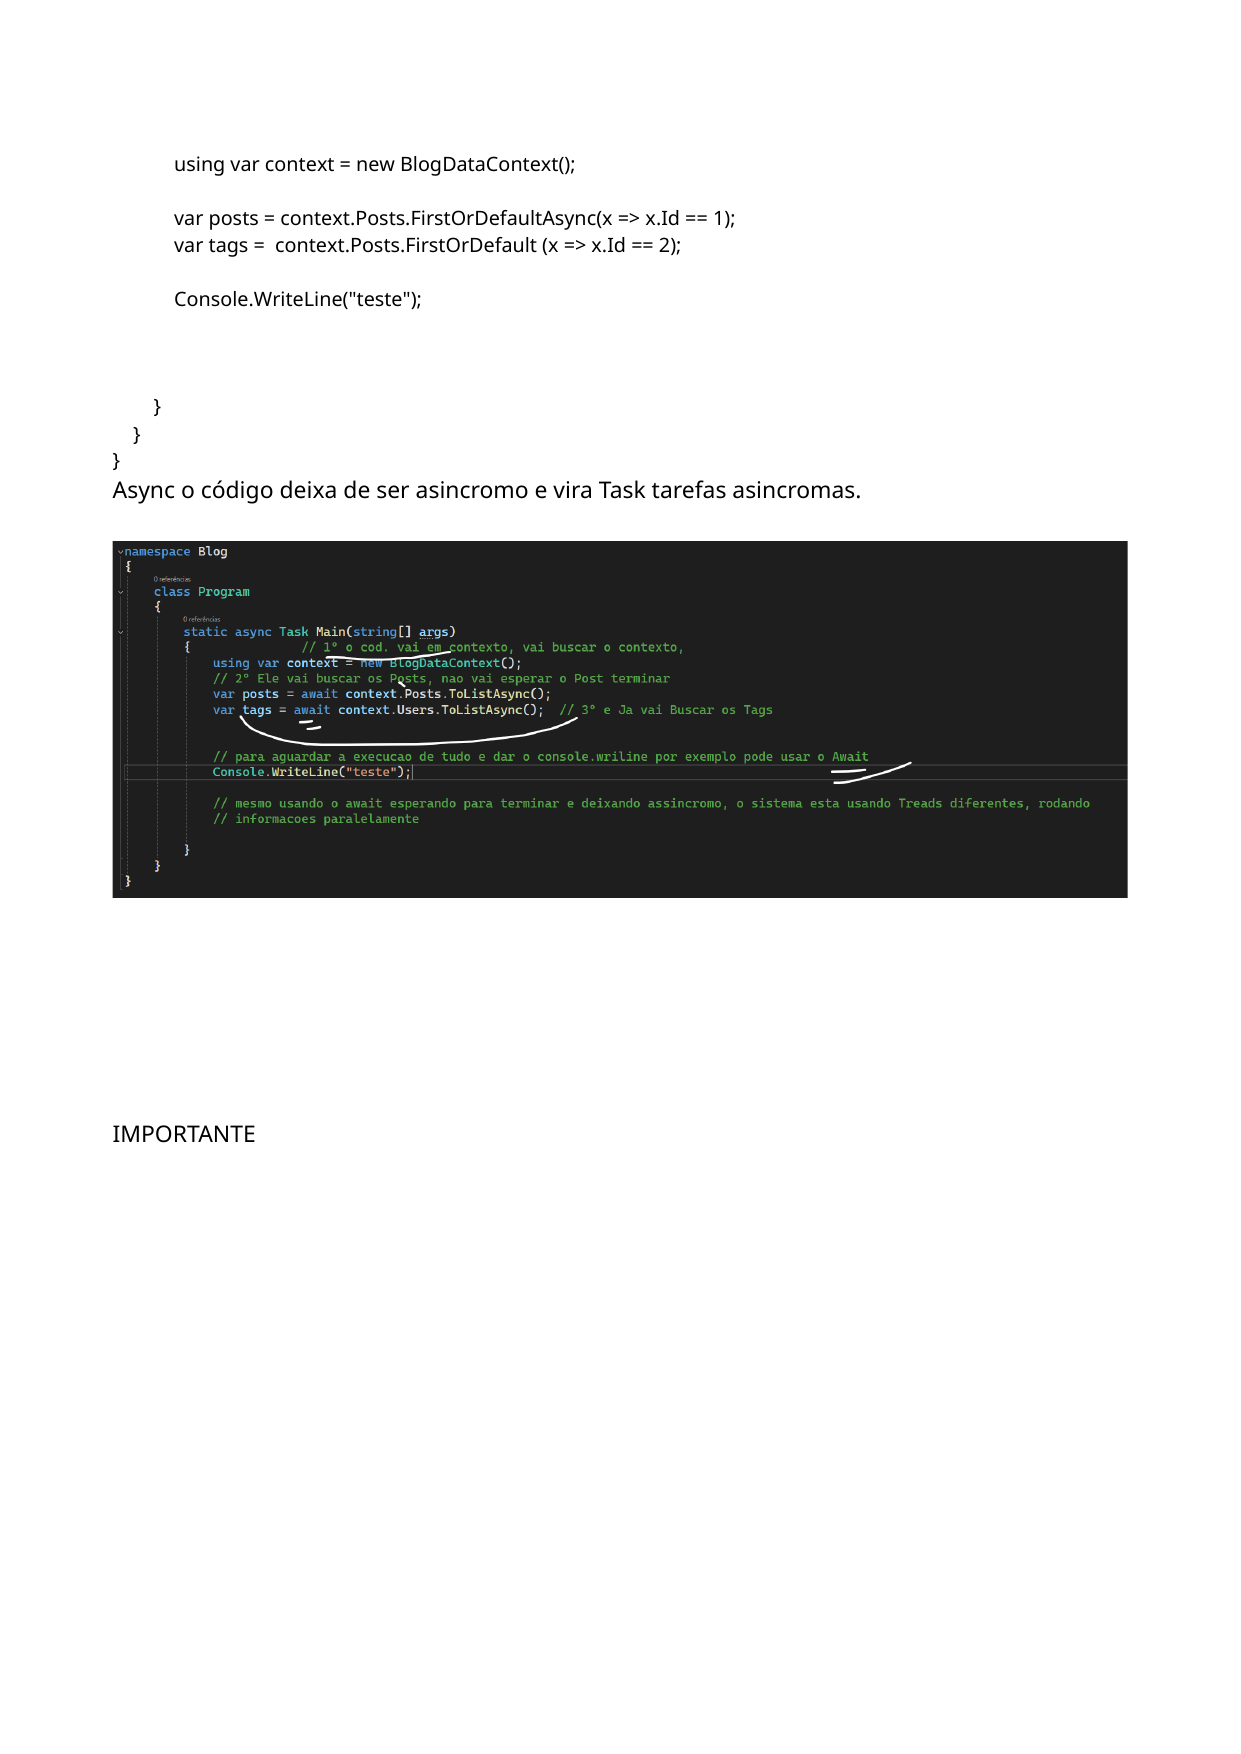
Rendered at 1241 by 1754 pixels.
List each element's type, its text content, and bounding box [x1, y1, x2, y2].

text using var context = new BlogDataContext(); [112, 150, 1128, 177]
text } [112, 420, 1128, 447]
picture [112, 541, 1128, 898]
text } [112, 393, 1128, 420]
text } [112, 447, 1128, 474]
text var posts = context.Posts.FirstOrDefaultAsync(x => x.Id == 1); [112, 204, 1128, 231]
text IMPORTANTE [112, 1118, 1128, 1149]
text Console.WriteLine("teste"); [112, 285, 1128, 312]
text var tags = context.Posts.FirstOrDefault (x => x.Id == 2); [112, 231, 1128, 258]
text Async o código deixa de ser asincromo e vira Task tarefas asincromas. [112, 474, 1128, 541]
